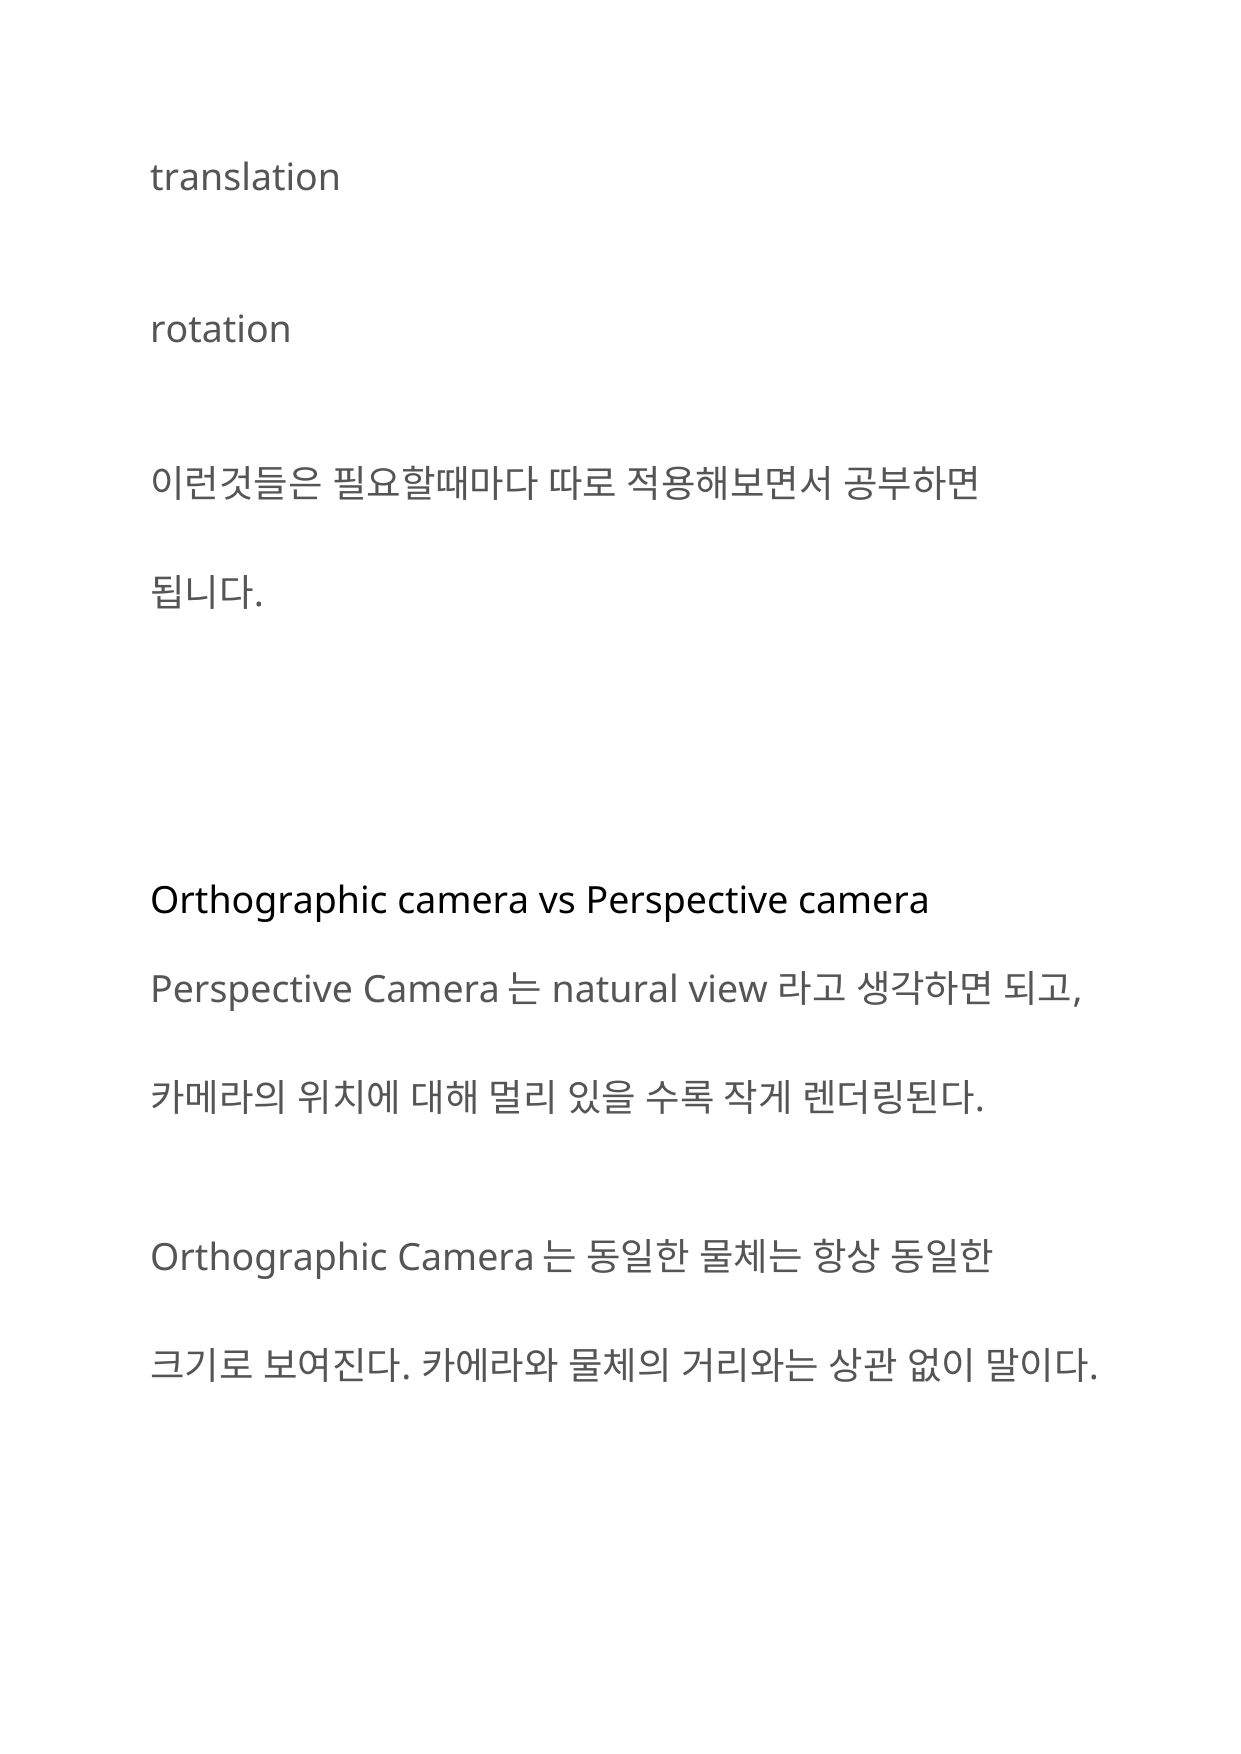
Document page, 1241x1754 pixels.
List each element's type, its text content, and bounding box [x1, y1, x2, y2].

text 이런것들은 필요할때마다 따로 적용해보면서 공부하면 됩니다. [150, 454, 1090, 617]
text rotation [150, 302, 1090, 353]
text Orthographic Camera는 동일한 물체는 항상 동일한 크기로 보여진다. 카에라와 물체의 거리와는 상관 없이 말이다. [150, 1227, 1090, 1492]
text Orthographic camera vs Perspective camera [150, 874, 1090, 925]
text translation [150, 150, 1090, 201]
text Perspective Camera는 natural view 라고 생각하면 되고, 카메라의 위치에 대해 멀리 있을 수록 작게 렌더링된다. [150, 959, 1090, 1122]
